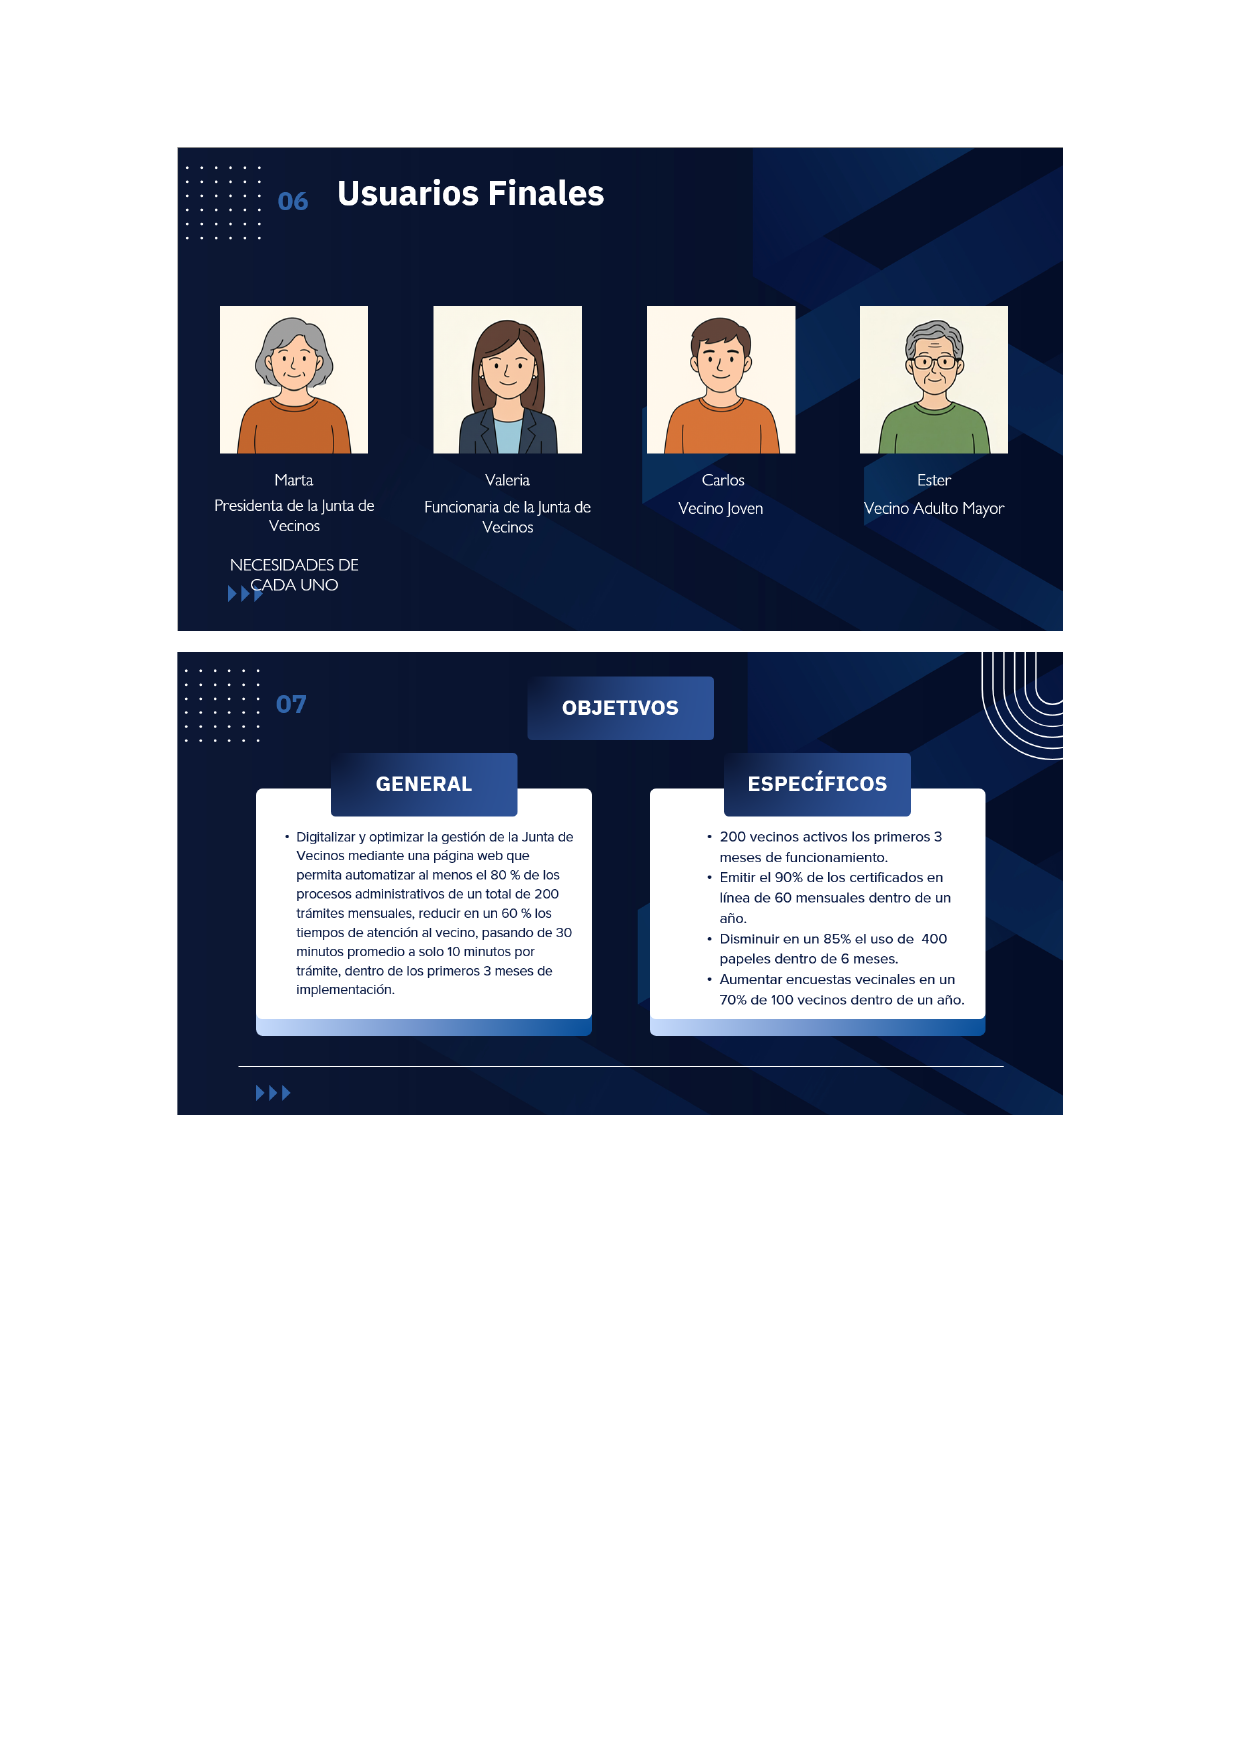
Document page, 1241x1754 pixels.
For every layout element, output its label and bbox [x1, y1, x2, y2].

picture [177, 652, 1063, 1115]
picture [177, 147, 1063, 631]
